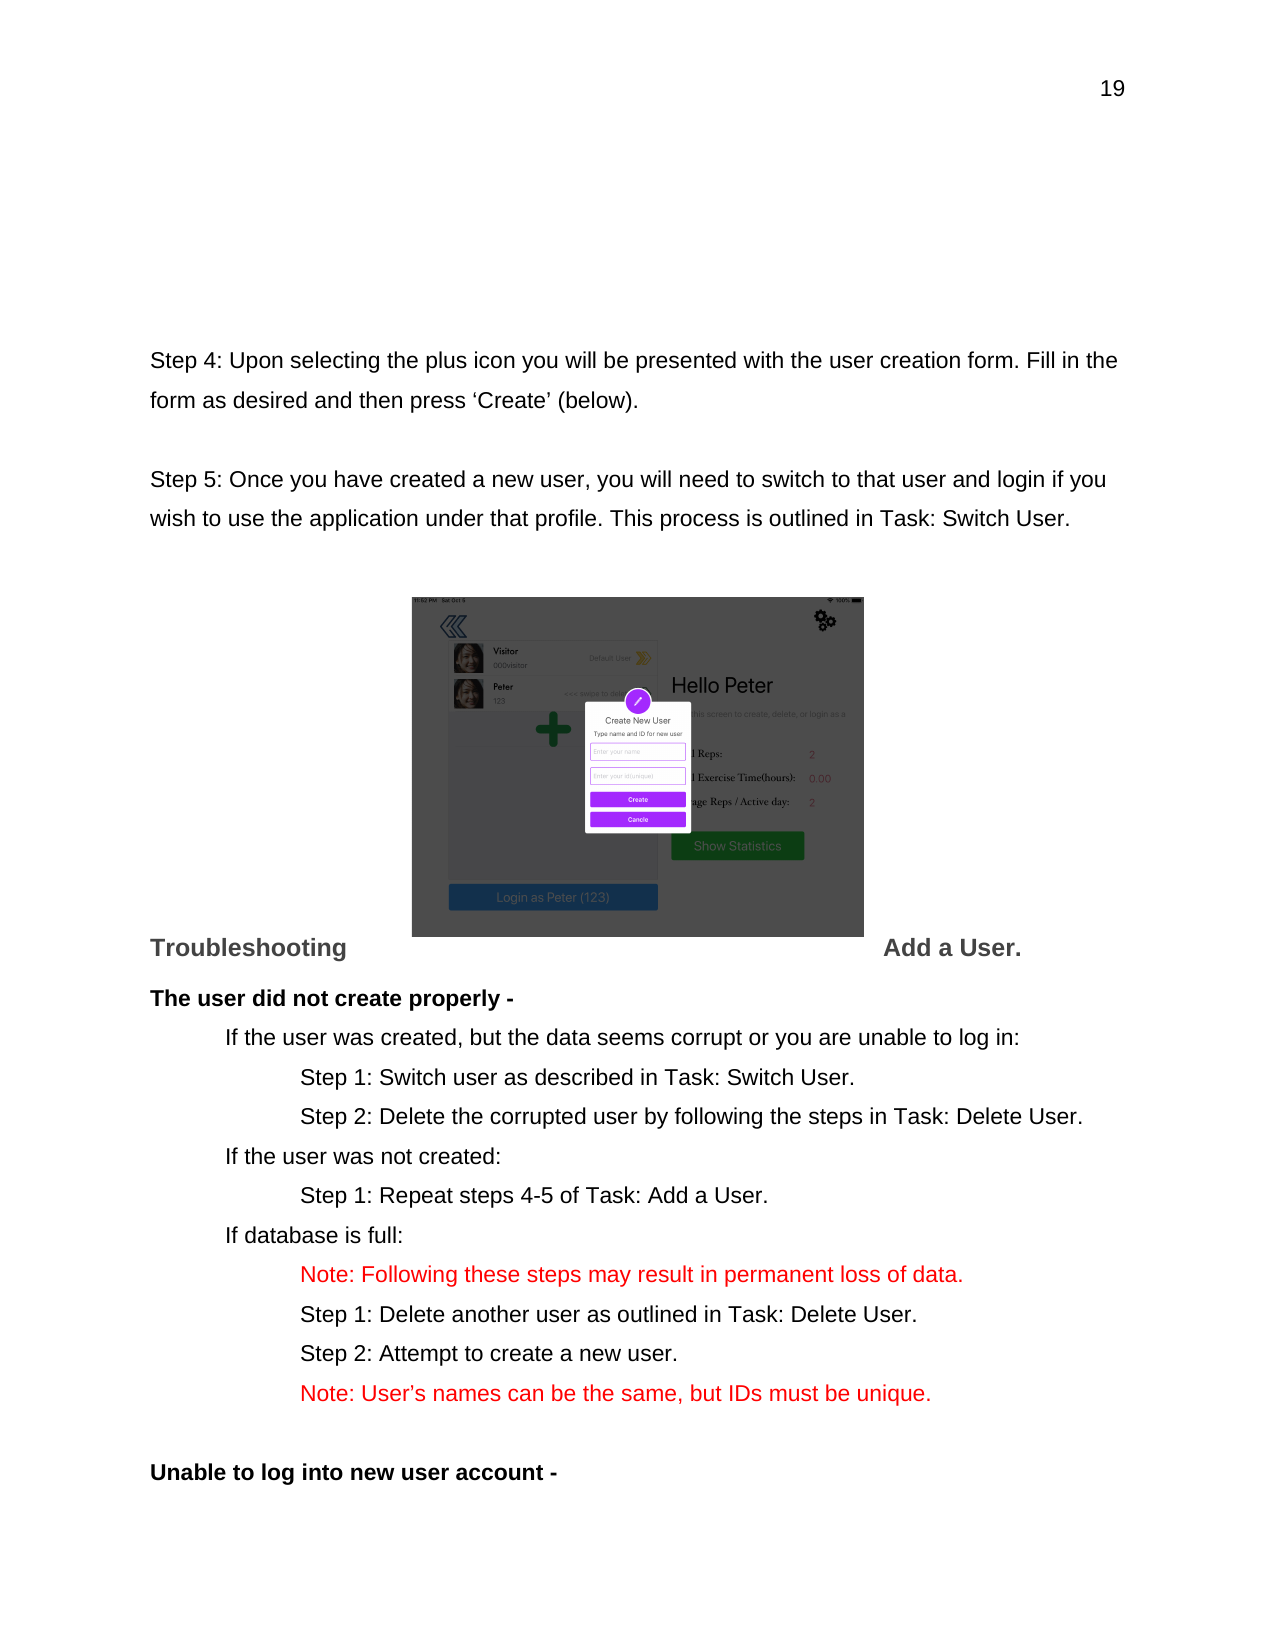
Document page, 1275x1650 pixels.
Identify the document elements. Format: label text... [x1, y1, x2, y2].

text Step 4: Upon selecting the plus icon you will be presented with the user creation form. Fill in the form as desired and then press ‘Create’ (below). [150, 347, 1125, 413]
picture [411, 597, 864, 937]
text The user did not create properly - [150, 985, 1125, 1011]
text Note: Following these steps may result in permanent loss of data. [225, 1261, 1125, 1288]
text If the user was created, but the data seems corrupt or you are unable to log in: Step 1: Switch user as described in Task: Switch User. Step 2: Delete the corrupted user by following the steps in Task: Delete User. [150, 1024, 1125, 1130]
text Step 1: Delete another user as outlined in Task: Delete User. Step 2: Attempt to create a new user. Note: User’s names can be the same, but IDs must be unique. [150, 1301, 1125, 1406]
text Unable to log into new user account - [150, 1459, 1125, 1485]
text Step 5: Once you have created a new user, you will need to switch to that user and login if you wish to use the application under that profile. This process is outlined in Task: Switch User. [150, 466, 1125, 532]
subtitle Troubleshooting Add a User. [150, 933, 1125, 962]
text If the user was not created: Step 1: Repeat steps 4-5 of Task: Add a User. If database is full: [150, 1143, 1125, 1248]
